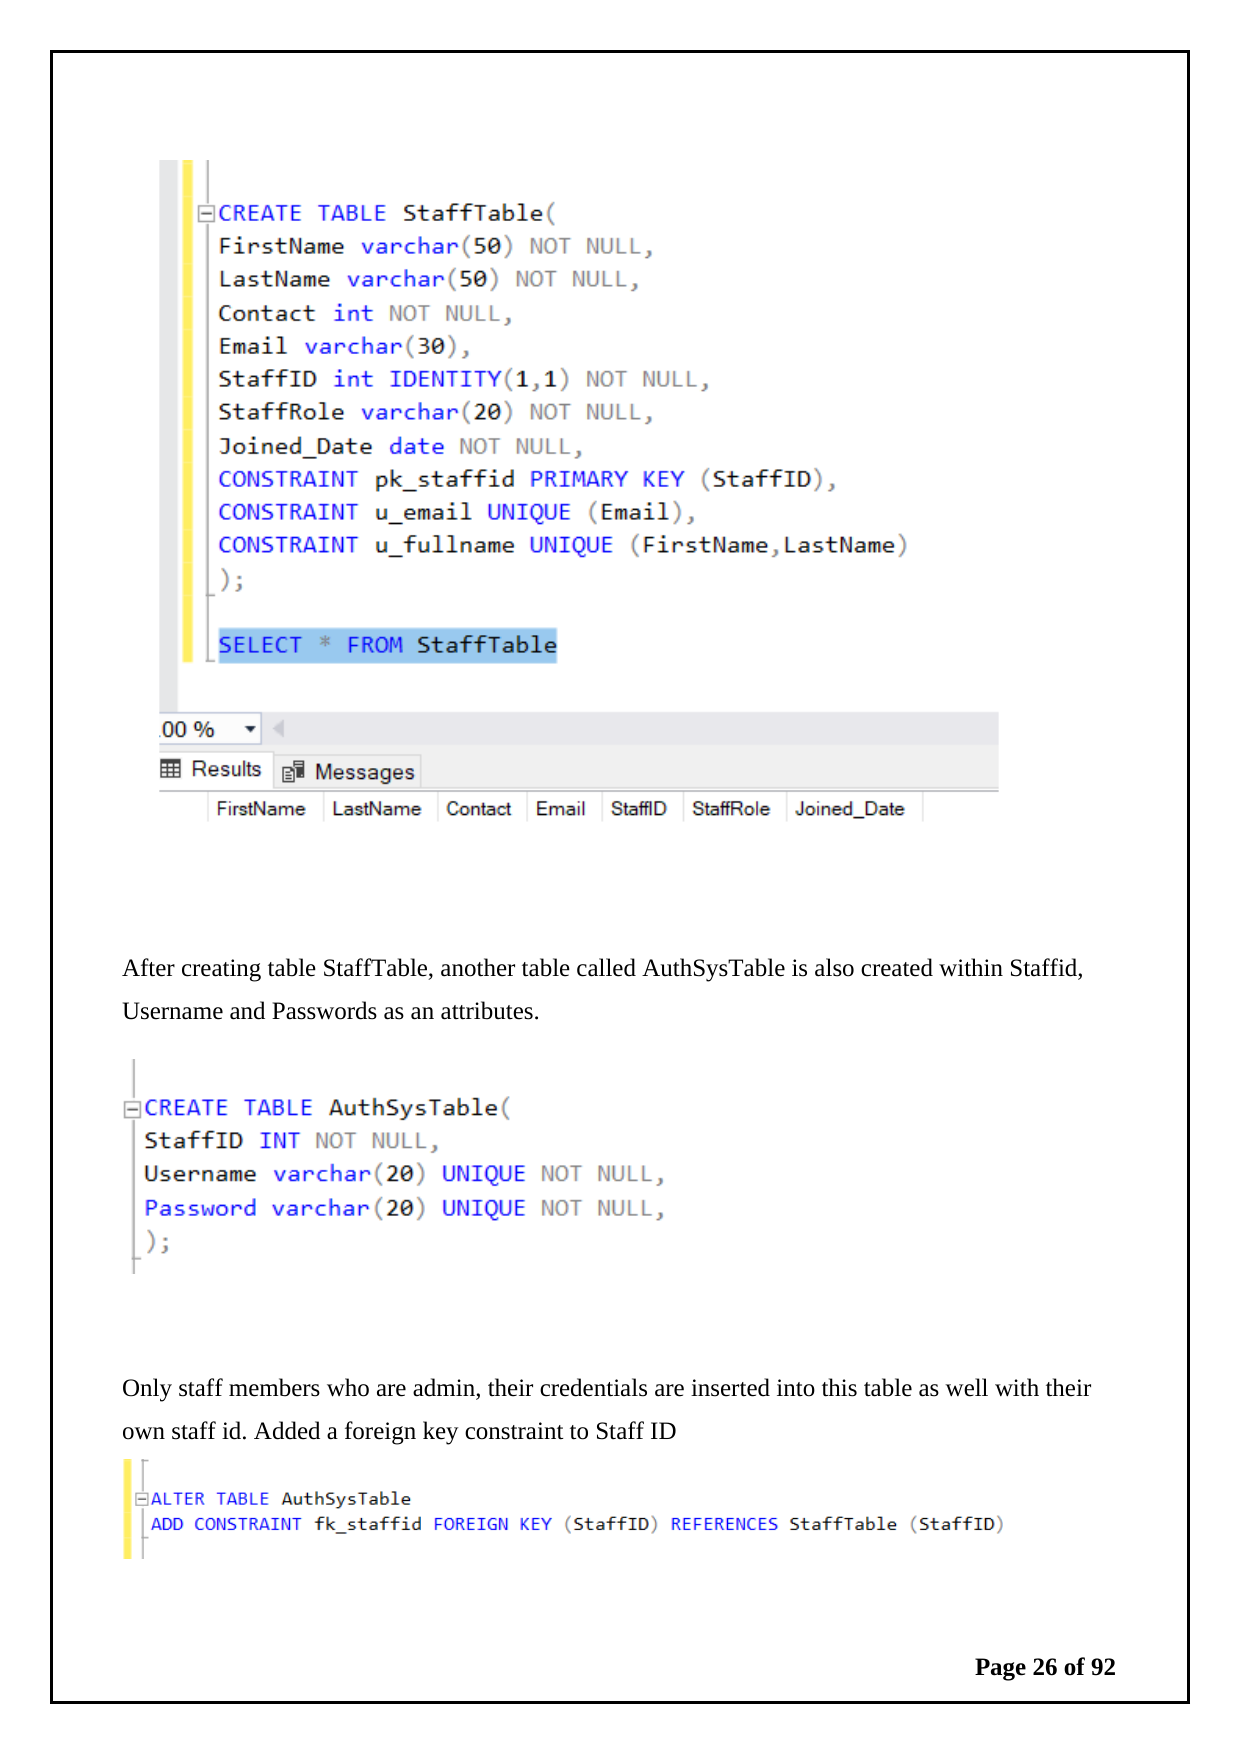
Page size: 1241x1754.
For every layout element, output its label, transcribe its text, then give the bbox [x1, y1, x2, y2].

picture [121, 1459, 1069, 1559]
picture [121, 1059, 707, 1274]
text After creating table StaffTable, another table called AuthSysTable is also created within Staffid, Username and Passwords as an attributes. [122, 953, 1116, 1024]
picture [159, 160, 999, 875]
